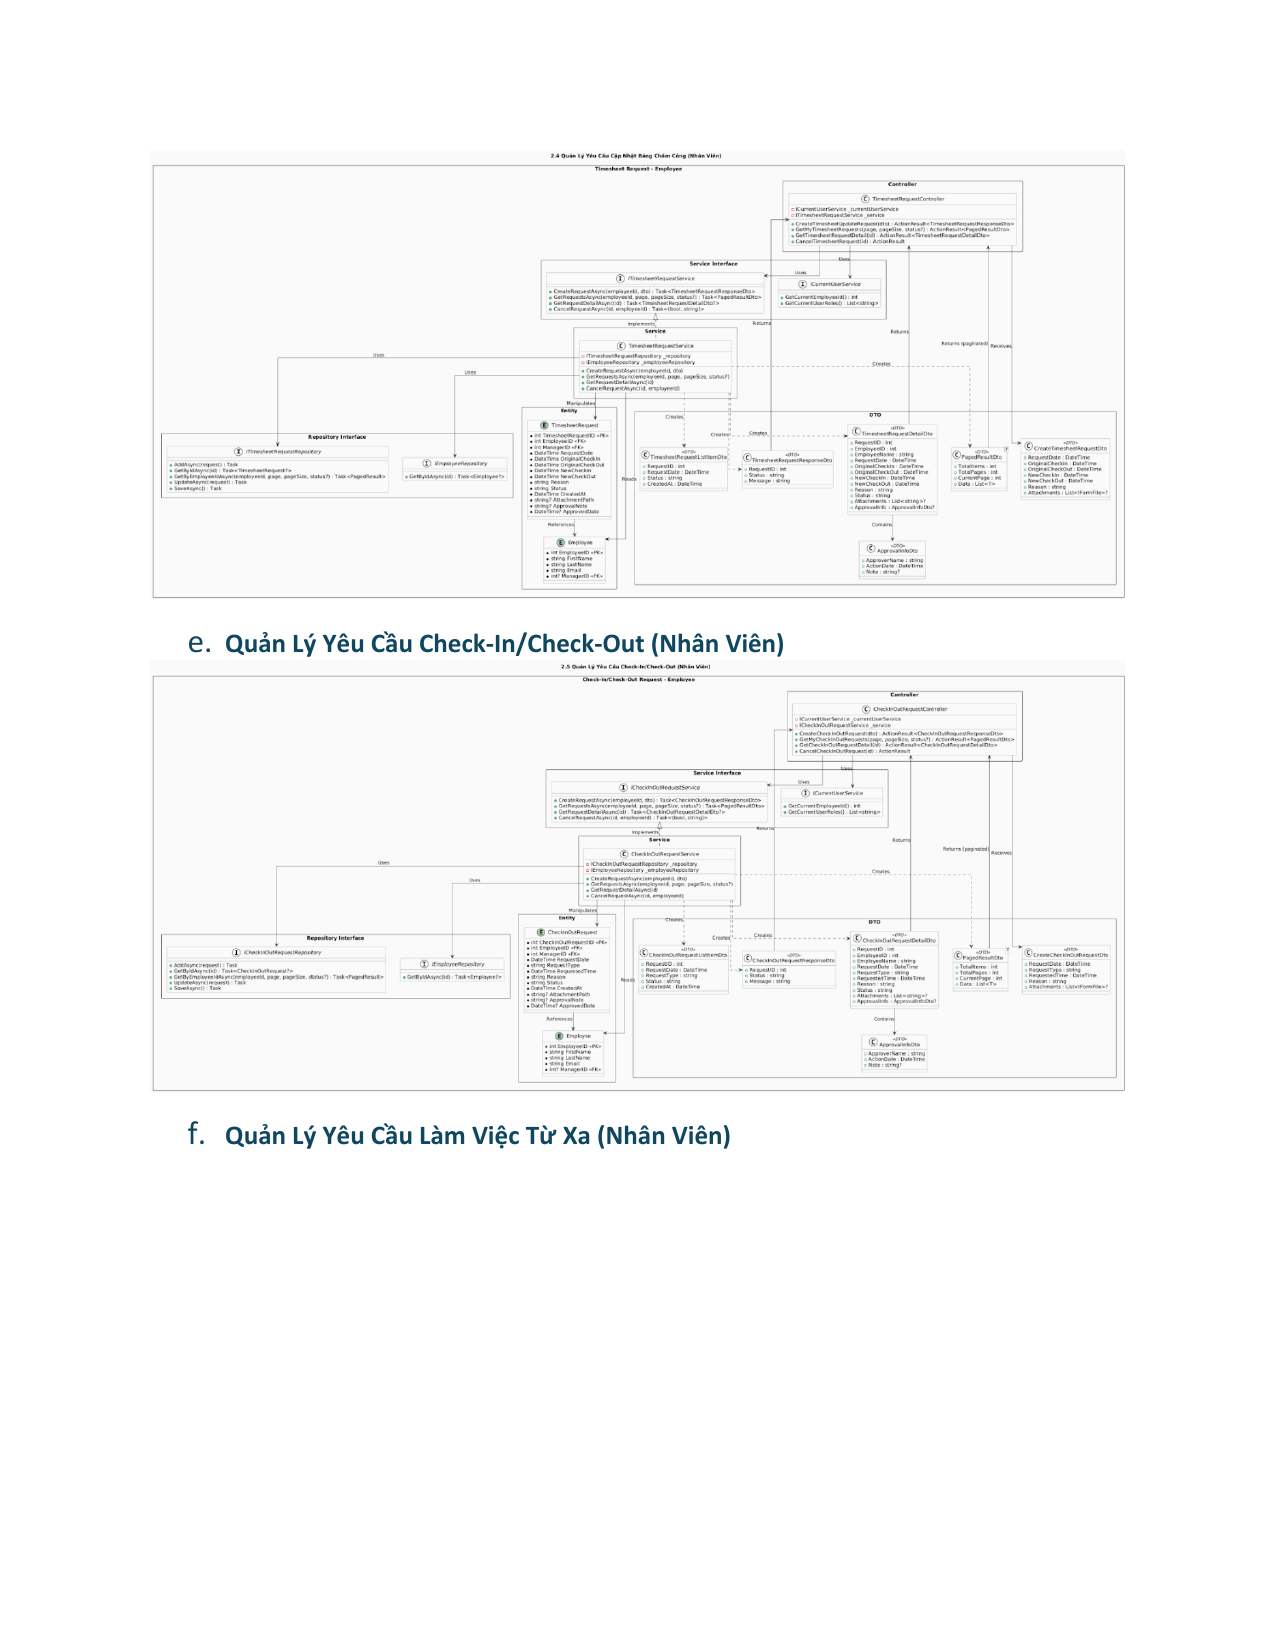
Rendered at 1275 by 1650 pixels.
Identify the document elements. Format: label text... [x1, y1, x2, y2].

subtitle Quản Lý Yêu Cầu Check-In/Check-Out (Nhân Viên) [187, 619, 1125, 660]
picture [150, 660, 1125, 1092]
subtitle Quản Lý Yêu Cầu Làm Việc Từ Xa (Nhân Viên) [187, 1112, 1125, 1153]
picture [150, 150, 1125, 599]
